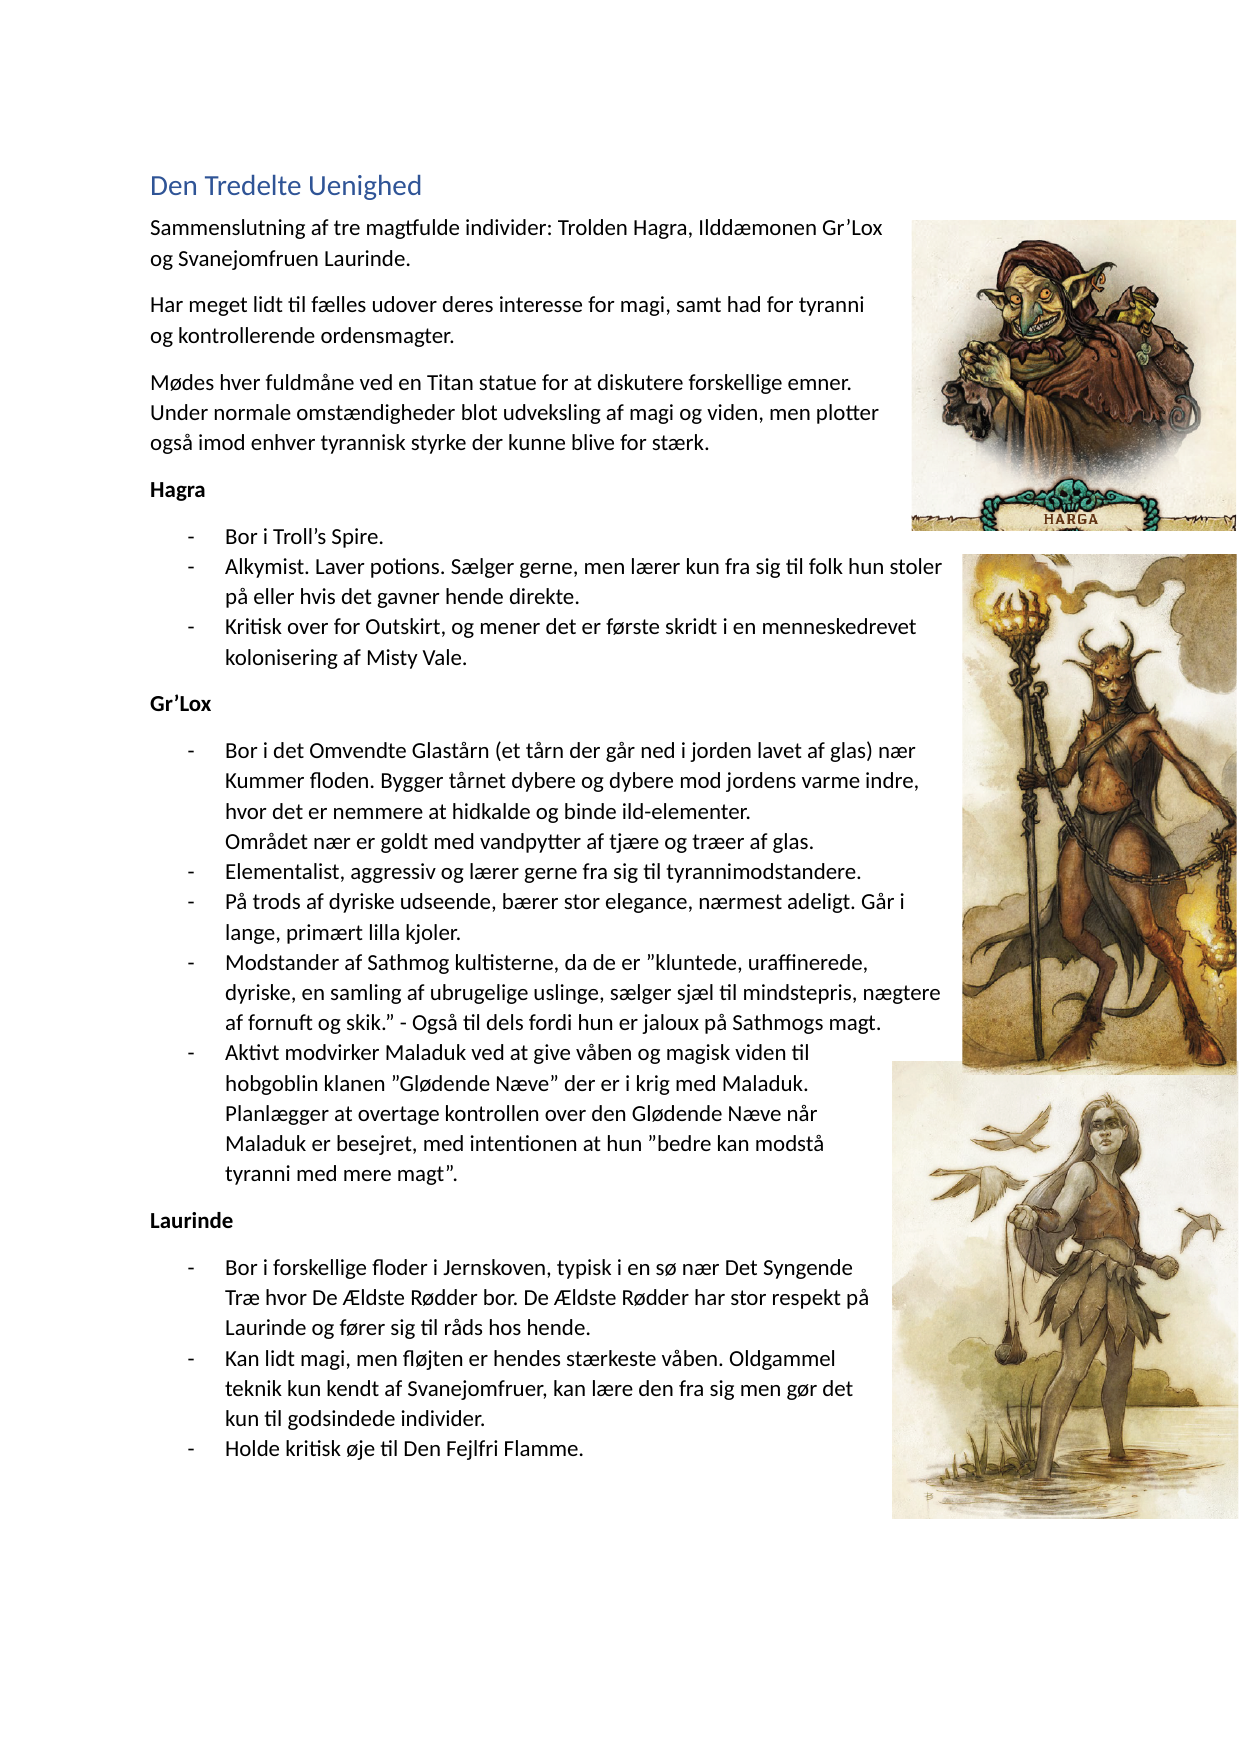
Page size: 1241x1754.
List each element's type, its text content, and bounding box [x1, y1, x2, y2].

subtitle Den Tredelte Uenighed [150, 167, 1090, 202]
text Laurinde [150, 1206, 891, 1234]
list Modstander af Sathmog kultisterne, da de er ”kluntede, uraffinerede, dyriske, en samling af ubrugelige uslinge, sælger sjæl til mindstepris, nægtere af fornuft og skik.” - Også til dels fordi hun er jaloux på Sathmogs magt. [187, 948, 961, 1036]
list Bor i Troll’s Spire. [187, 522, 1090, 550]
list Holde kritisk øje til Den Fejlfri Flamme. [187, 1434, 891, 1462]
list Bor i det Omvendte Glastårn (et tårn der går ned i jorden lavet af glas) nær Kummer floden. Bygger tårnet dybere og dybere mod jordens varme indre, hvor det er nemmere at hidkalde og binde ild-elementer. Området nær er goldt med vandpytter af tjære og træer af glas. [187, 736, 961, 855]
text Mødes hver fuldmåne ved en Titan statue for at diskutere forskellige emner. Under normale omstændigheder blot udveksling af magi og viden, men plotter også imod enhver tyrannisk styrke der kunne blive for stærk. [150, 368, 911, 456]
list Kan lidt magi, men fløjten er hendes stærkeste våben. Oldgammel teknik kun kendt af Svanejomfruer, kan lære den fra sig men gør det kun til godsindede individer. [187, 1344, 891, 1432]
list Bor i forskellige floder i Jernskoven, typisk i en sø nær Det Syngende Træ hvor De Ældste Rødder bor. De Ældste Rødder har stor respekt på Laurinde og fører sig til råds hos hende. [187, 1253, 891, 1341]
text Gr’Lox [150, 689, 961, 717]
text Har meget lidt til fælles udover deres interesse for magi, samt had for tyranni og kontrollerende ordensmagter. [150, 291, 911, 349]
list Alkymist. Laver potions. Sælger gerne, men lærer kun fra sig til folk hun stoler på eller hvis det gavner hende direkte. [187, 552, 1090, 610]
picture [911, 220, 1236, 529]
text Hagra [150, 475, 911, 503]
list På trods af dyriske udseende, bærer stor elegance, nærmest adeligt. Går i lange, primært lilla kjoler. [187, 887, 961, 946]
list Kritisk over for Outskirt, og mener det er første skridt i en menneskedrevet kolonisering af Misty Vale. [187, 612, 961, 671]
text Sammenslutning af tre magtfulde individer: Trolden Hagra, Ilddæmonen Gr’Lox og Svanejomfruen Laurinde. [150, 213, 1090, 272]
picture [891, 554, 1239, 1518]
list Elementalist, aggressiv og lærer gerne fra sig til tyrannimodstandere. [187, 857, 961, 885]
list Aktivt modvirker Maladuk ved at give våben og magisk viden til hobgoblin klanen ”Glødende Næve” der er i krig med Maladuk. Planlægger at overtage kontrollen over den Glødende Næve når Maladuk er besejret, med intentionen at hun ”bedre kan modstå tyranni med mere magt”. [187, 1038, 961, 1187]
